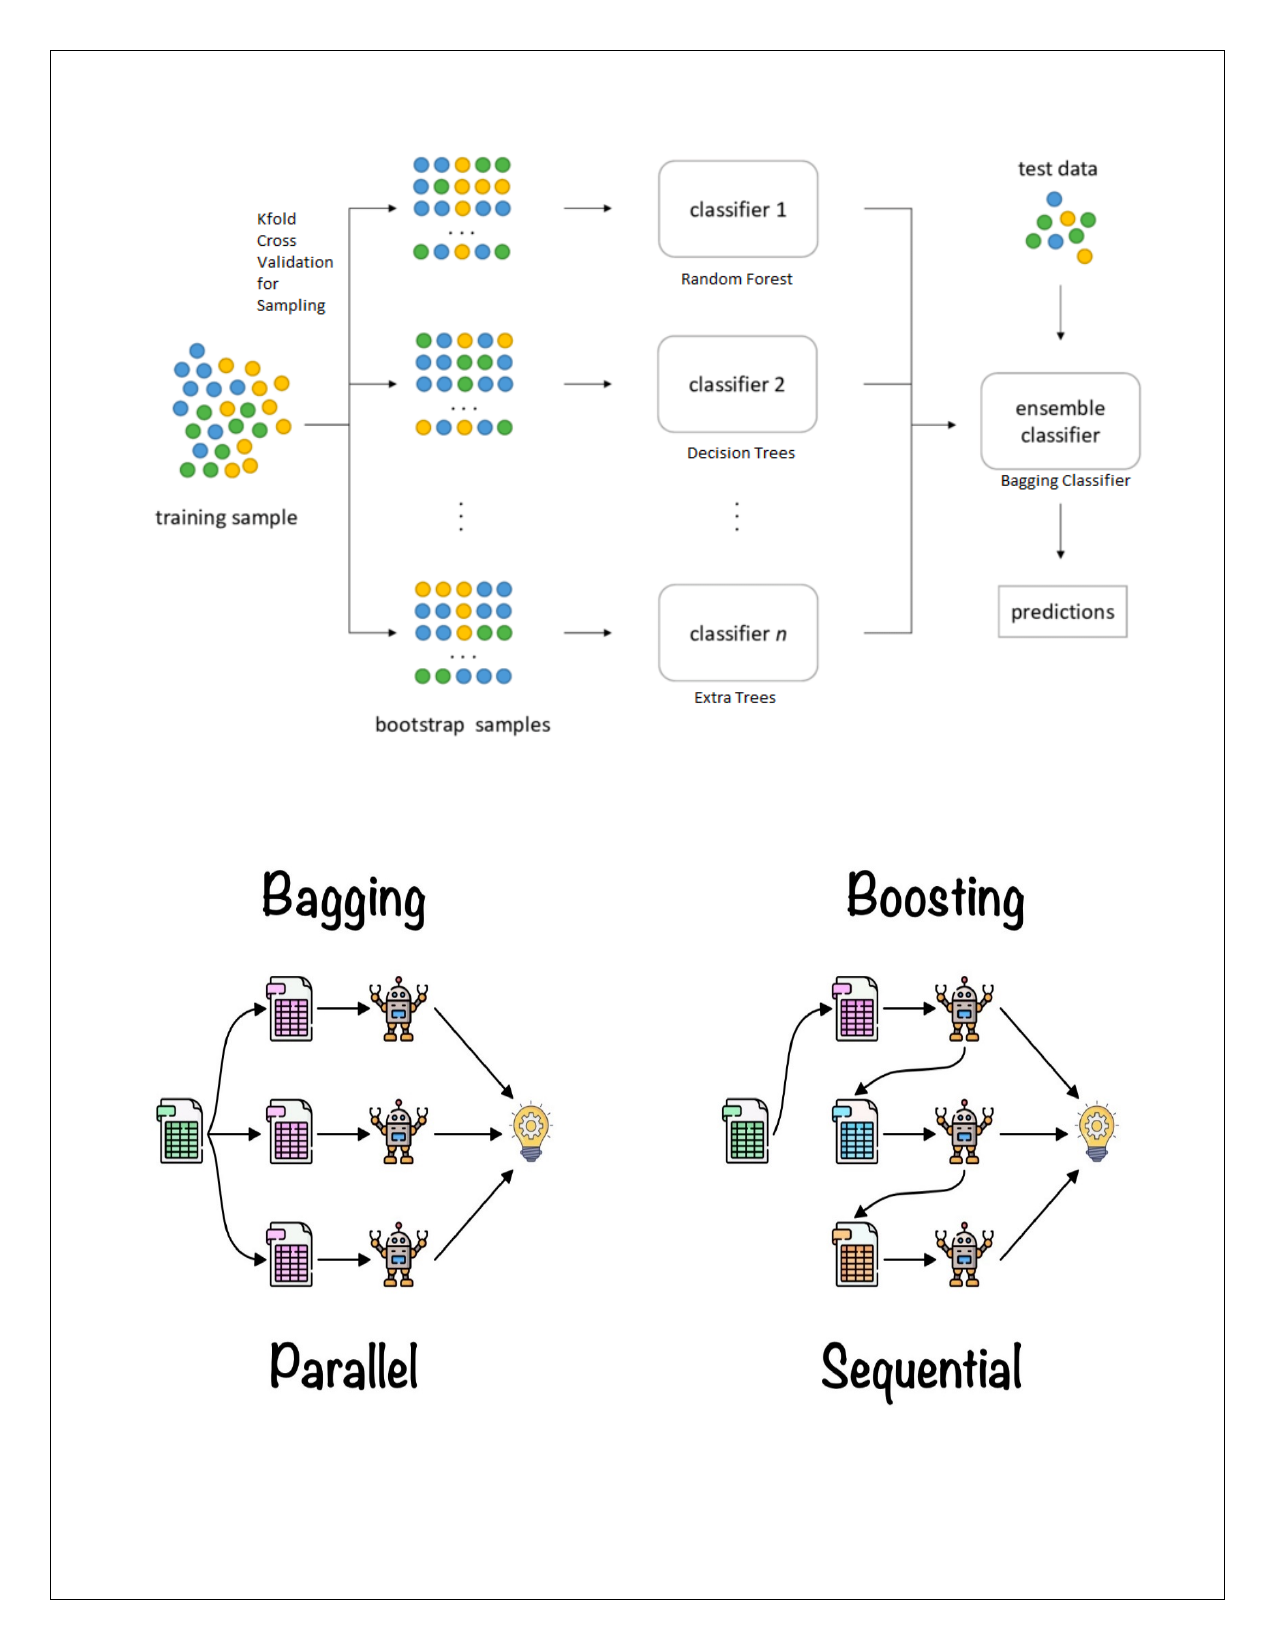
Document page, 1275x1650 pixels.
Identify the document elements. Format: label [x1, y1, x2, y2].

picture [150, 150, 1157, 745]
picture [150, 823, 1125, 1440]
